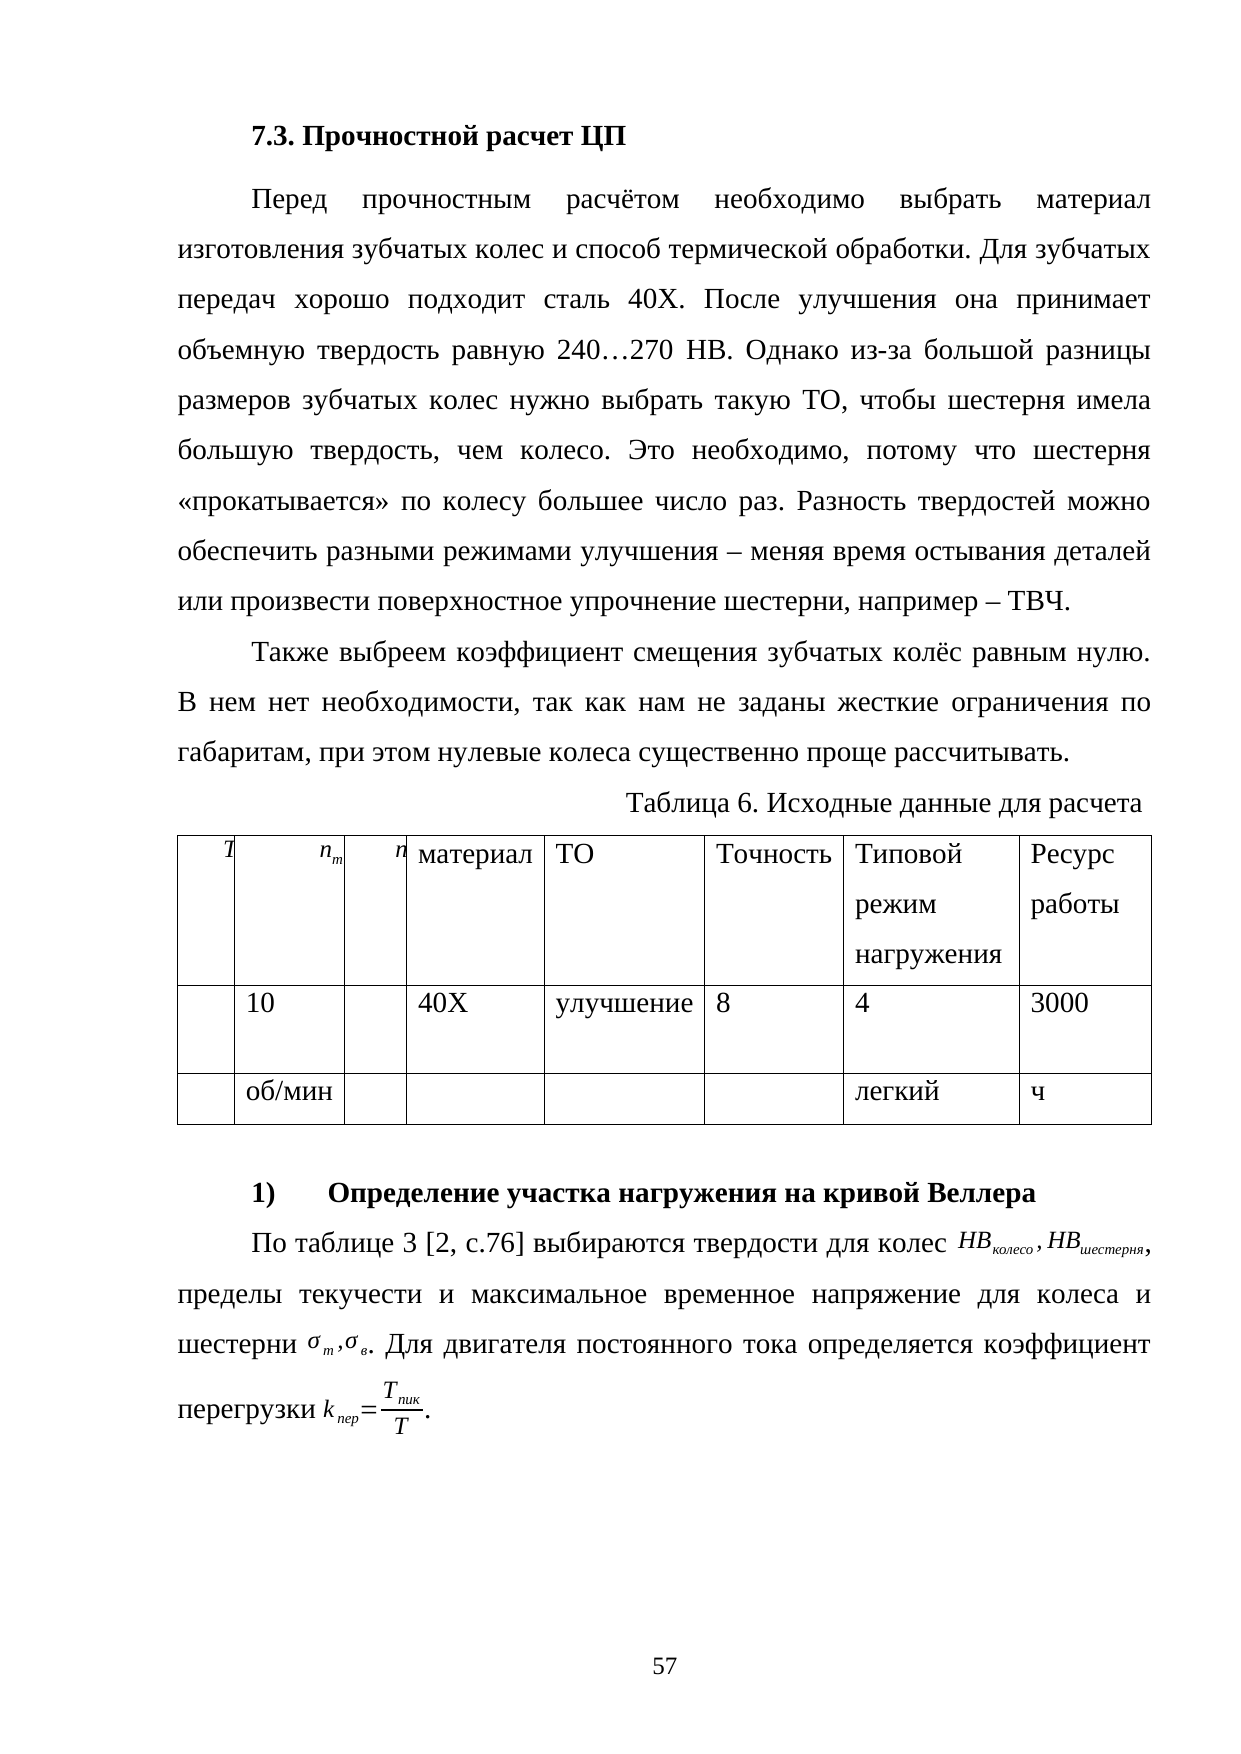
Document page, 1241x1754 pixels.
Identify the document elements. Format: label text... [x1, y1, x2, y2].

table_cell [178, 1074, 234, 1124]
table_cell [345, 1074, 406, 1124]
table_cell легкий [844, 1074, 1019, 1124]
table_header [178, 836, 234, 984]
table_cell [407, 1074, 544, 1124]
table_header ТО [545, 836, 704, 984]
subtitle 7.3. Прочностной расчет ЦП [177, 118, 1152, 152]
table_cell [545, 1074, 704, 1124]
table_cell 8 [705, 986, 843, 1072]
text Перед прочностным расчётом необходимо выбрать материал изготовления зубчатых колес и способ термической обработки. Для зубчатых передач хорошо подходит сталь 40Х. После улучшения она принимает объемную твердость равную 240…270 HB. Однако из-за большой разницы размеров зубчатых колес нужно выбрать такую ТО, чтобы шестерня имела большую твердость, чем колесо. Это необходимо, потому что шестерня «прокатывается» по колесу большее число раз. Разность твердостей можно обеспечить разными режимами улучшения – меняя время остывания деталей или произвести поверхностное упрочнение шестерни, например – ТВЧ. [177, 181, 1152, 617]
table_header Ресурс работы [1020, 836, 1151, 984]
table_cell 10 [235, 986, 344, 1072]
table_cell ч [1020, 1074, 1151, 1124]
table_header [235, 836, 344, 984]
table_header [345, 836, 406, 984]
table_cell [345, 986, 406, 1072]
text По таблице 3 [2, с.76] выбираются твердости для колес , пределы текучести и максимальное временное напряжение для колеса и шестерни . Для двигателя постоянного тока определяется коэффициент перегрузки . [177, 1225, 1152, 1439]
table_cell улучшение [545, 986, 704, 1072]
table_header Точность [705, 836, 843, 984]
table_cell 4 [844, 986, 1019, 1072]
table_cell [705, 1074, 843, 1124]
text Таблица 6. Исходные данные для расчета [177, 785, 1152, 818]
table_cell 3000 [1020, 986, 1151, 1072]
table_cell об/мин [235, 1074, 344, 1124]
table_cell 40Х [407, 986, 544, 1072]
text Также выбреем коэффициент смещения зубчатых колёс равным нулю. В нем нет необходимости, так как нам не заданы жесткие ограничения по габаритам, при этом нулевые колеса существенно проще рассчитывать. [177, 634, 1152, 768]
table_header материал [407, 836, 544, 984]
list Определение участка нагружения на кривой Веллера [177, 1175, 1152, 1209]
table_cell [178, 986, 234, 1072]
table_header Типовой режим нагружения [844, 836, 1019, 984]
